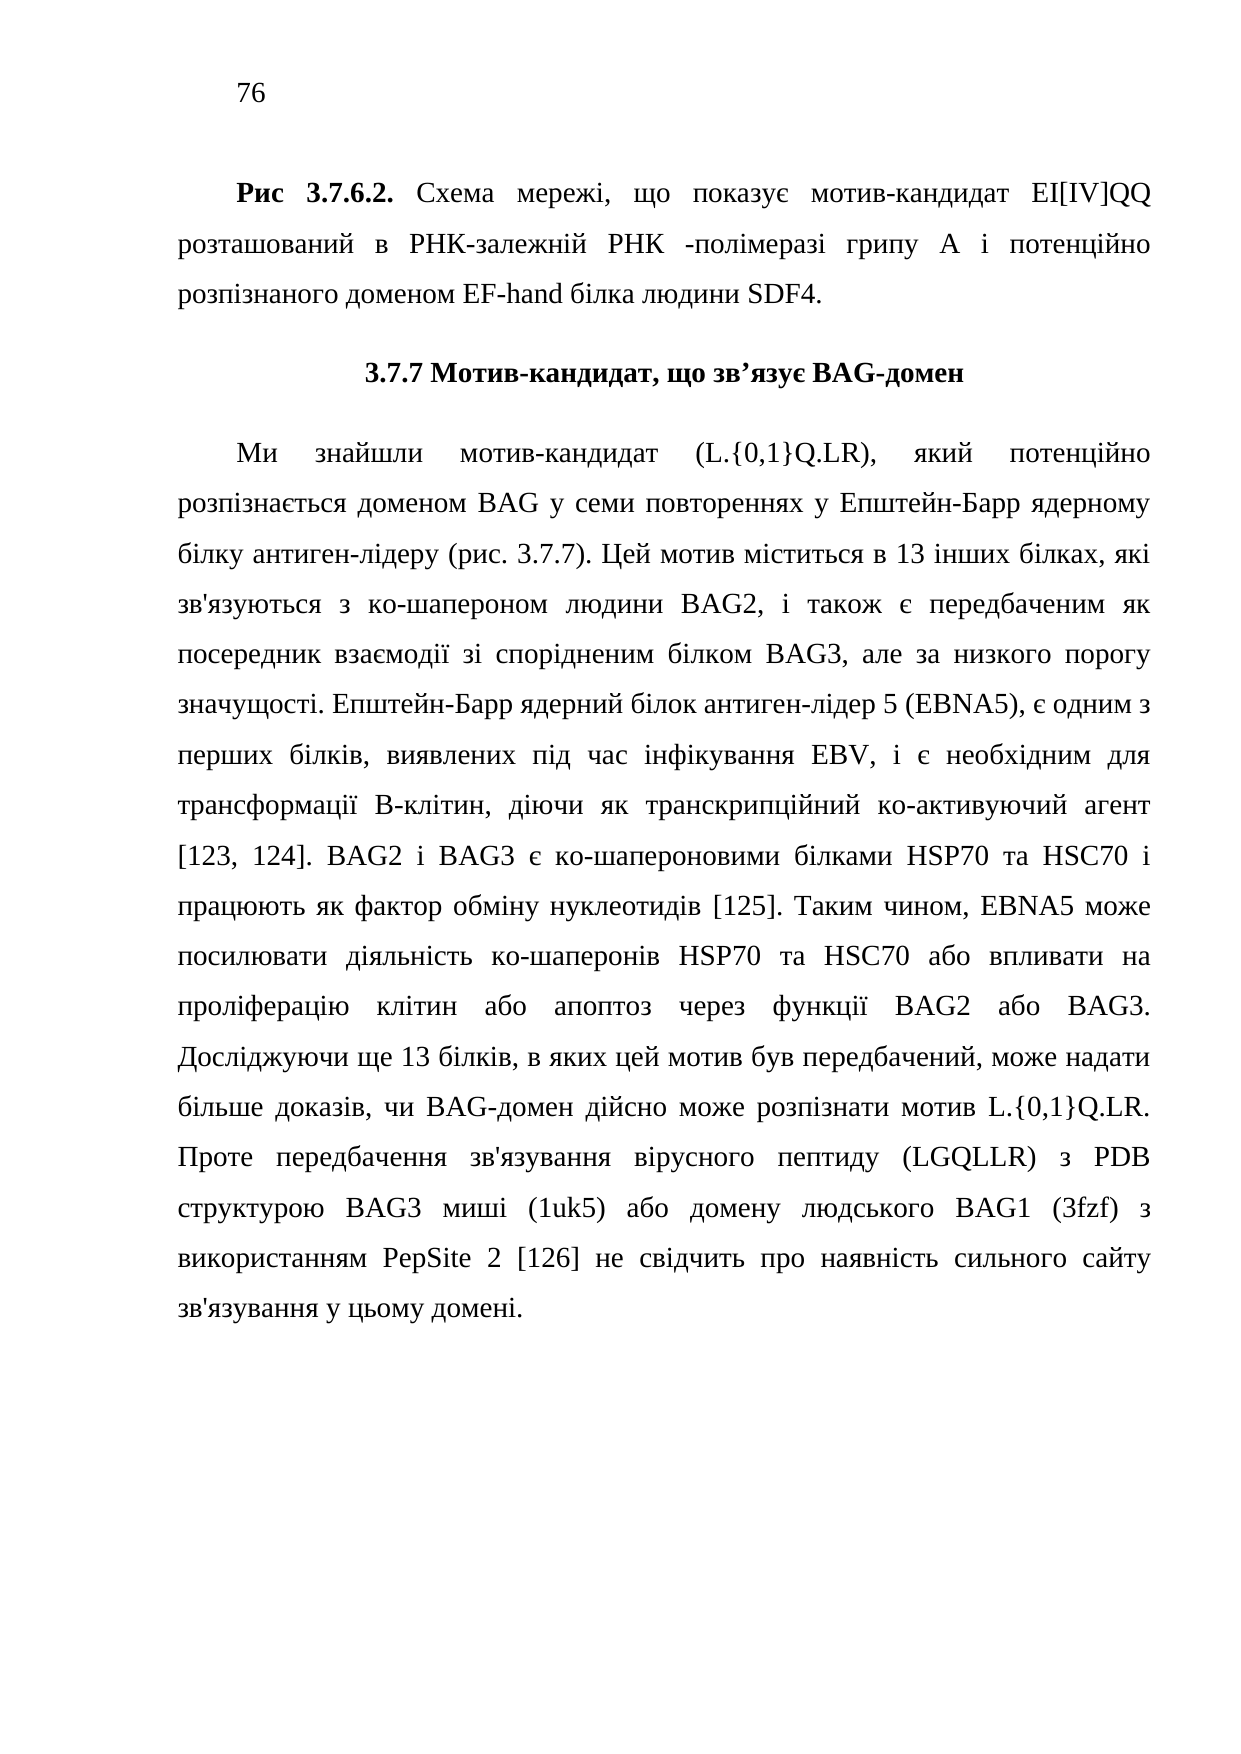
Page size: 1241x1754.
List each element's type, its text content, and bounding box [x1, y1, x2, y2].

text Рис 3.7.6.2. Схема мережі, що показує мотив-кандидат EI[IV]QQ розташований в РНК-залежній РНК -полімеразі грипу А і потенційно розпізнаного доменом EF-hand білка людини SDF4. [177, 176, 1152, 310]
text Ми знайшли мотив-кандидат (L.{0,1}Q.LR), який потенційно розпізнається доменом BAG у семи повтореннях у Епштейн-Барр ядерному білку антиген-лідеру (рис. 3.7.7). Цей мотив міститься в 13 інших білках, які зв'язуються з ко-шапероном людини BAG2, і також є передбаченим як посередник взаємодії зі спорідненим білком BAG3, але за низкого порогу значущості. Епштейн-Барр ядерний білок антиген-лідер 5 (EBNA5), є одним з перших білків, виявлених під час інфікування EBV, і є необхідним для трансформації В-клітин, діючи як транскрипційний ко-активуючий агент [123, 124]. BAG2 і BAG3 є ко-шапероновими білками HSP70 та HSC70 і працюють як фактор обміну нуклеотидів [125]. Таким чином, EBNA5 може посилювати діяльність ко-шаперонів HSP70 та HSC70 або впливати на проліферацію клітин або апоптоз через функції BAG2 або BAG3. Досліджуючи ще 13 білків, в яких цей мотив був передбачений, може надати більше доказів, чи BAG-домен дійсно може розпізнати мотив L.{0,1}Q.LR. Проте передбачення зв'язування вірусного пептиду (LGQLLR) з PDB структурою BAG3 миші (1uk5) або домену людського BAG1 (3fzf) з використанням PepSite 2 [126] не свідчить про наявність сильного сайту зв'язування у цьому домені. [177, 435, 1152, 1324]
subtitle 3.7.7 Мотив-кандидат, що зв’язує BAG-домен [177, 356, 1152, 389]
